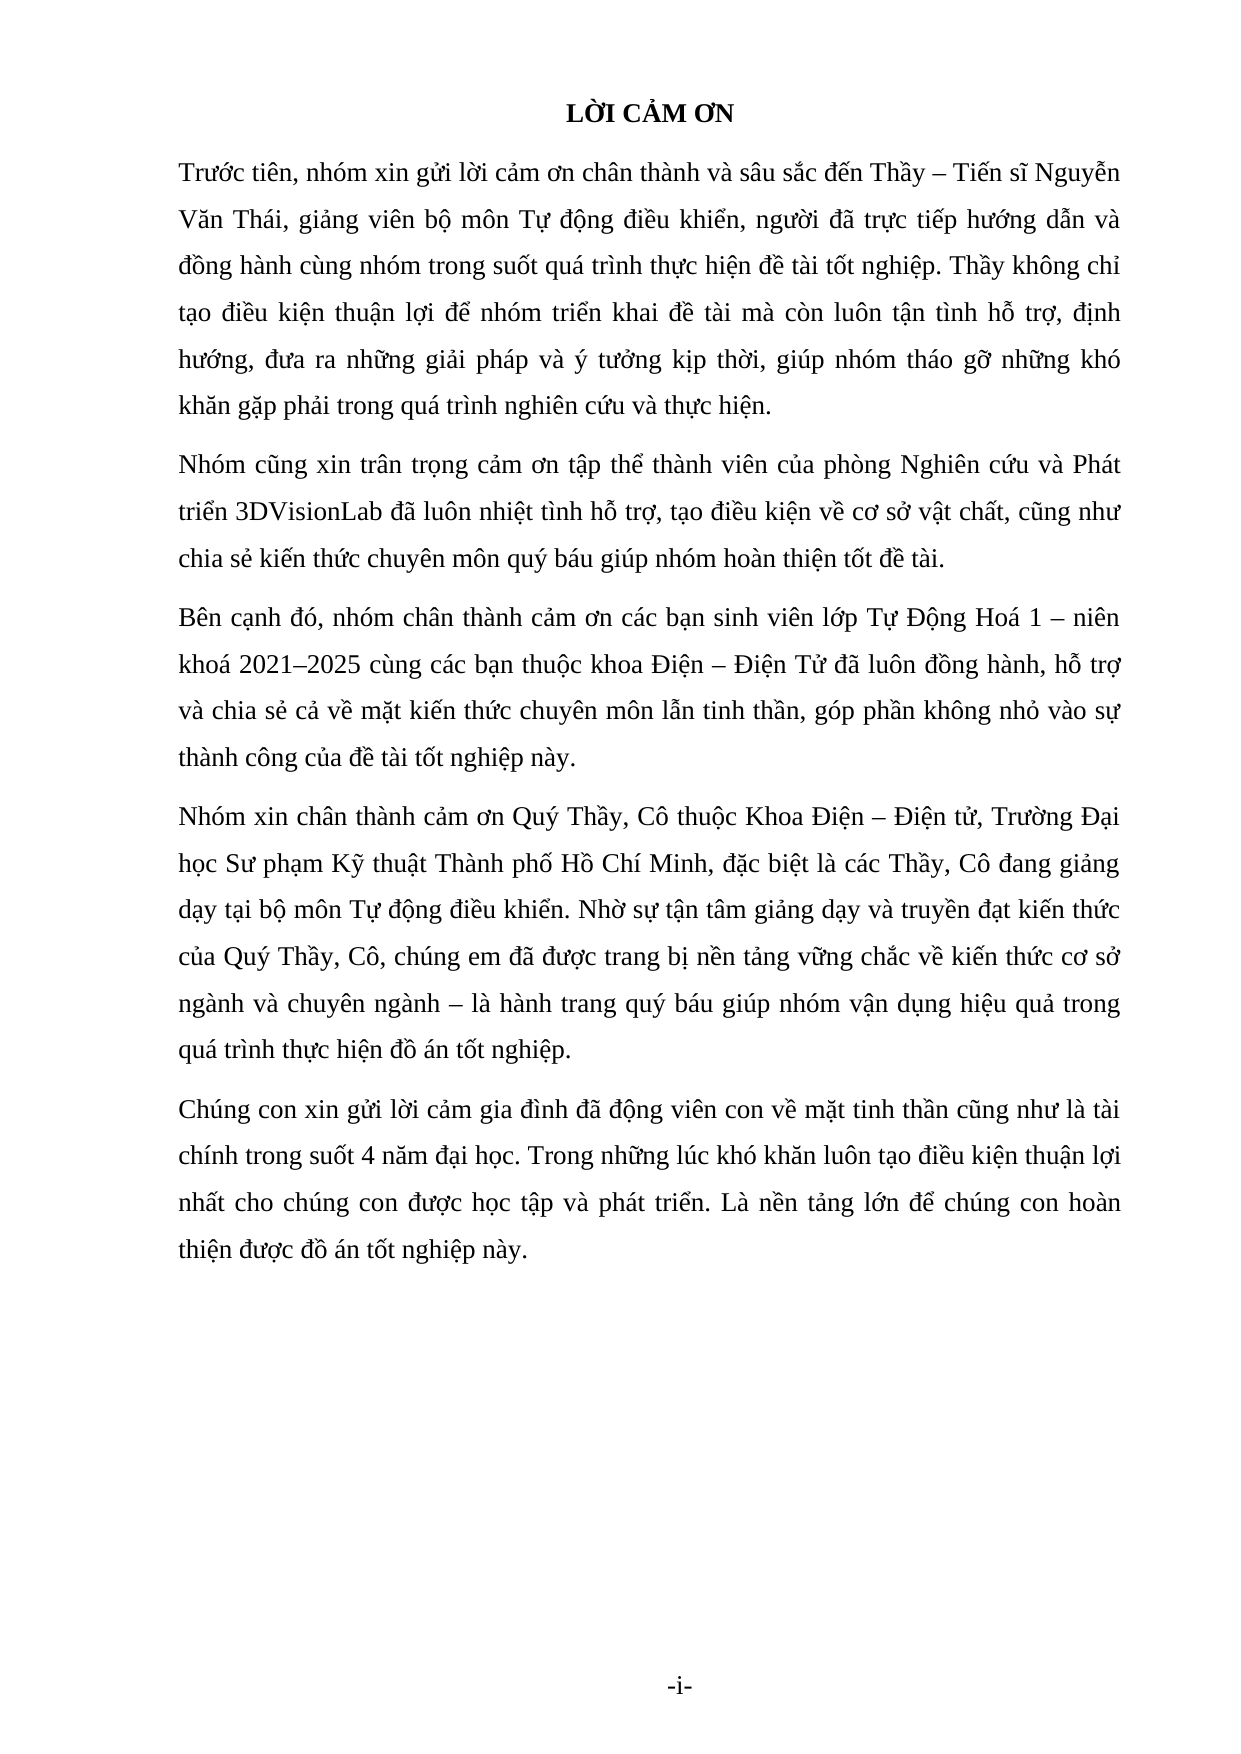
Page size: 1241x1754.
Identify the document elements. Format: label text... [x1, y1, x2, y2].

text Trước tiên, nhóm xin gửi lời cảm ơn chân thành và sâu sắc đến Thầy – Tiến sĩ Nguyễn Văn Thái, giảng viên bộ môn Tự động điều khiển, người đã trực tiếp hướng dẫn và đồng hành cùng nhóm trong suốt quá trình thực hiện đề tài tốt nghiệp. Thầy không chỉ tạo điều kiện thuận lợi để nhóm triển khai đề tài mà còn luôn tận tình hỗ trợ, định hướng, đưa ra những giải pháp và ý tưởng kịp thời, giúp nhóm tháo gỡ những khó khăn gặp phải trong quá trình nghiên cứu và thực hiện. [178, 156, 1122, 421]
text Nhóm cũng xin trân trọng cảm ơn tập thể thành viên của phòng Nghiên cứu và Phát triển 3DVisionLab đã luôn nhiệt tình hỗ trợ, tạo điều kiện về cơ sở vật chất, cũng như chia sẻ kiến thức chuyên môn quý báu giúp nhóm hoàn thiện tốt đề tài. [178, 448, 1122, 573]
text Bên cạnh đó, nhóm chân thành cảm ơn các bạn sinh viên lớp Tự Động Hoá 1 – niên khoá 2021–2025 cùng các bạn thuộc khoa Điện – Điện Tử đã luôn đồng hành, hỗ trợ và chia sẻ cả về mặt kiến thức chuyên môn lẫn tinh thần, góp phần không nhỏ vào sự thành công của đề tài tốt nghiệp này. [178, 601, 1122, 772]
text Chúng con xin gửi lời cảm gia đình đã động viên con về mặt tinh thần cũng như là tài chính trong suốt 4 năm đại học. Trong những lúc khó khăn luôn tạo điều kiện thuận lợi nhất cho chúng con được học tập và phát triển. Là nền tảng lớn để chúng con hoàn thiện được đồ án tốt nghiệp này. [178, 1093, 1122, 1264]
title LỜI CẢM ƠN [178, 97, 1122, 128]
text Nhóm xin chân thành cảm ơn Quý Thầy, Cô thuộc Khoa Điện – Điện tử, Trường Đại học Sư phạm Kỹ thuật Thành phố Hồ Chí Minh, đặc biệt là các Thầy, Cô đang giảng dạy tại bộ môn Tự động điều khiển. Nhờ sự tận tâm giảng dạy và truyền đạt kiến thức của Quý Thầy, Cô, chúng em đã được trang bị nền tảng vững chắc về kiến thức cơ sở ngành và chuyên ngành – là hành trang quý báu giúp nhóm vận dụng hiệu quả trong quá trình thực hiện đồ án tốt nghiệp. [178, 800, 1122, 1065]
